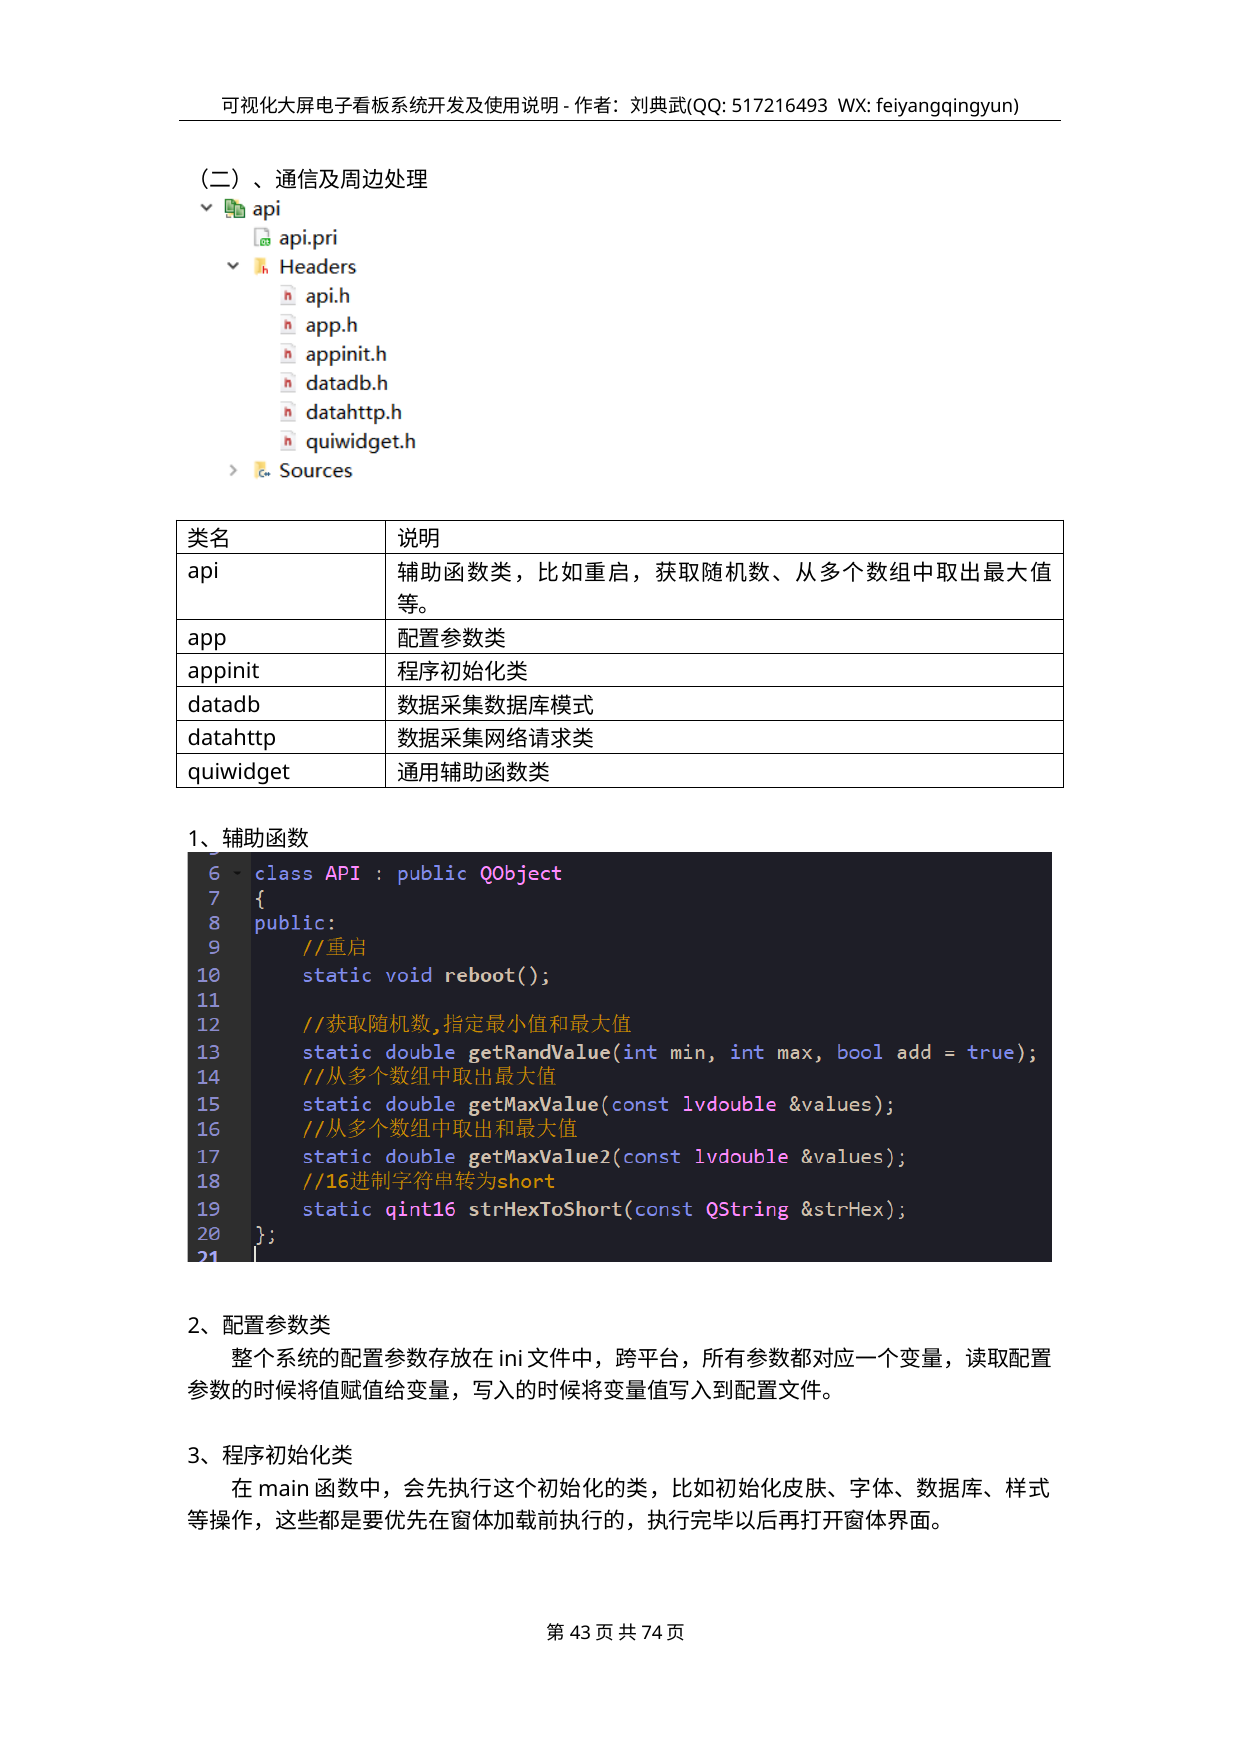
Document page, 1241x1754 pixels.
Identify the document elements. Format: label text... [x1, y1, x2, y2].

text 在main函数中，会先执行这个初始化的类，比如初始化皮肤、字体、数据库、样式等操作，这些都是要优先在窗体加载前执行的，执行完毕以后再打开窗体界面。 [187, 1470, 1053, 1535]
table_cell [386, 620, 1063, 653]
text 整个系统的配置参数存放在ini文件中，跨平台，所有参数都对应一个变量，读取配置参数的时候将值赋值给变量，写入的时候将变量值写入到配置文件。 [187, 1340, 1053, 1405]
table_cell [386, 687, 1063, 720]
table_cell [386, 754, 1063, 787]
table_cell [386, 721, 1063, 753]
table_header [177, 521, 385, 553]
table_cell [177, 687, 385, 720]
text 3、程序初始化类 [187, 1438, 1053, 1470]
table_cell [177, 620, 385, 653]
picture [187, 194, 478, 490]
text 1、辅助函数 [187, 820, 1053, 853]
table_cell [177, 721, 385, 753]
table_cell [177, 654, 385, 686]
text 2、配置参数类 [187, 1308, 1053, 1340]
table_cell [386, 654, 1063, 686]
text （二）、通信及周边处理 [187, 162, 1053, 194]
picture [187, 852, 1052, 1262]
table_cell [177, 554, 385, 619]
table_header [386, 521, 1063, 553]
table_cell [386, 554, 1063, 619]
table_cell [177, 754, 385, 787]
